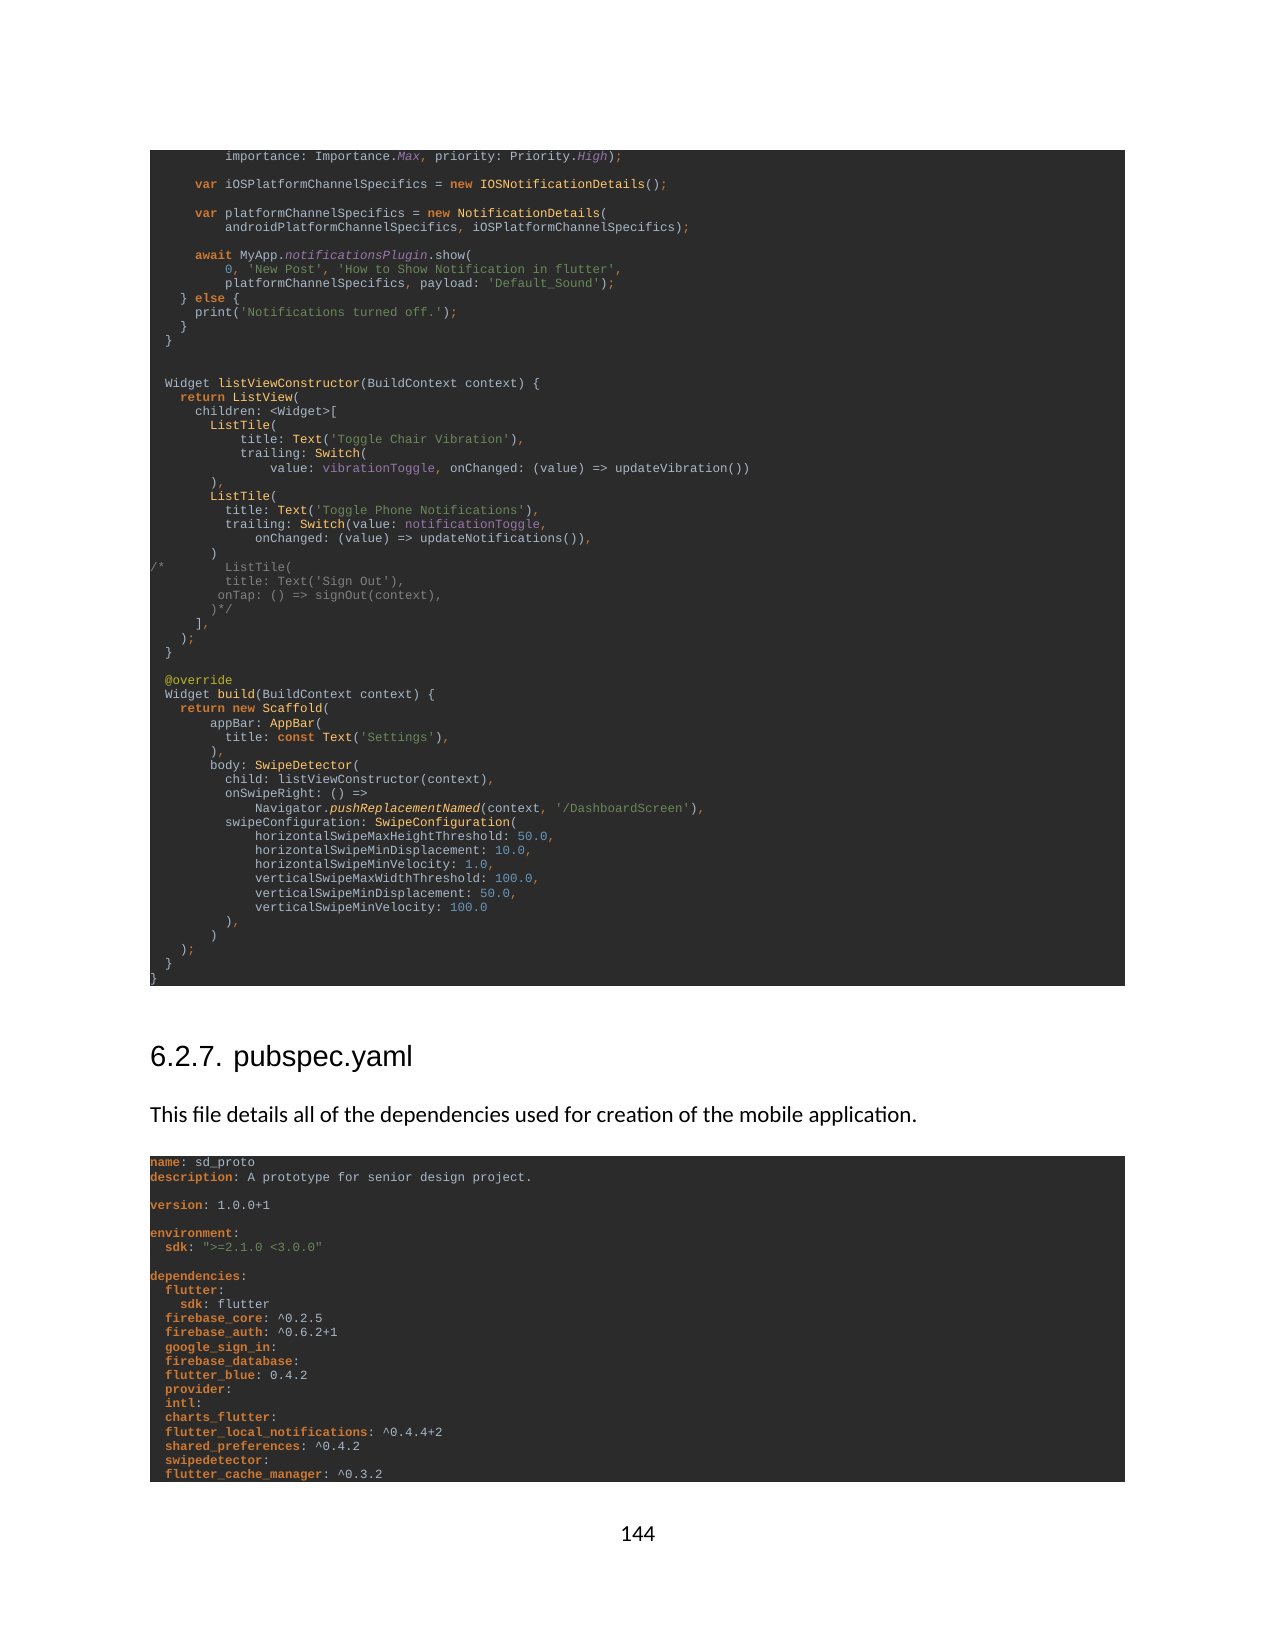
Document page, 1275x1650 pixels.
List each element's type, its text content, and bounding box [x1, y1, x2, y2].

text This file details all of the dependencies used for creation of the mobile application. [150, 1100, 1125, 1128]
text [150, 150, 1125, 986]
subtitle pubspec.yaml [150, 1039, 1125, 1072]
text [150, 1156, 1125, 1482]
